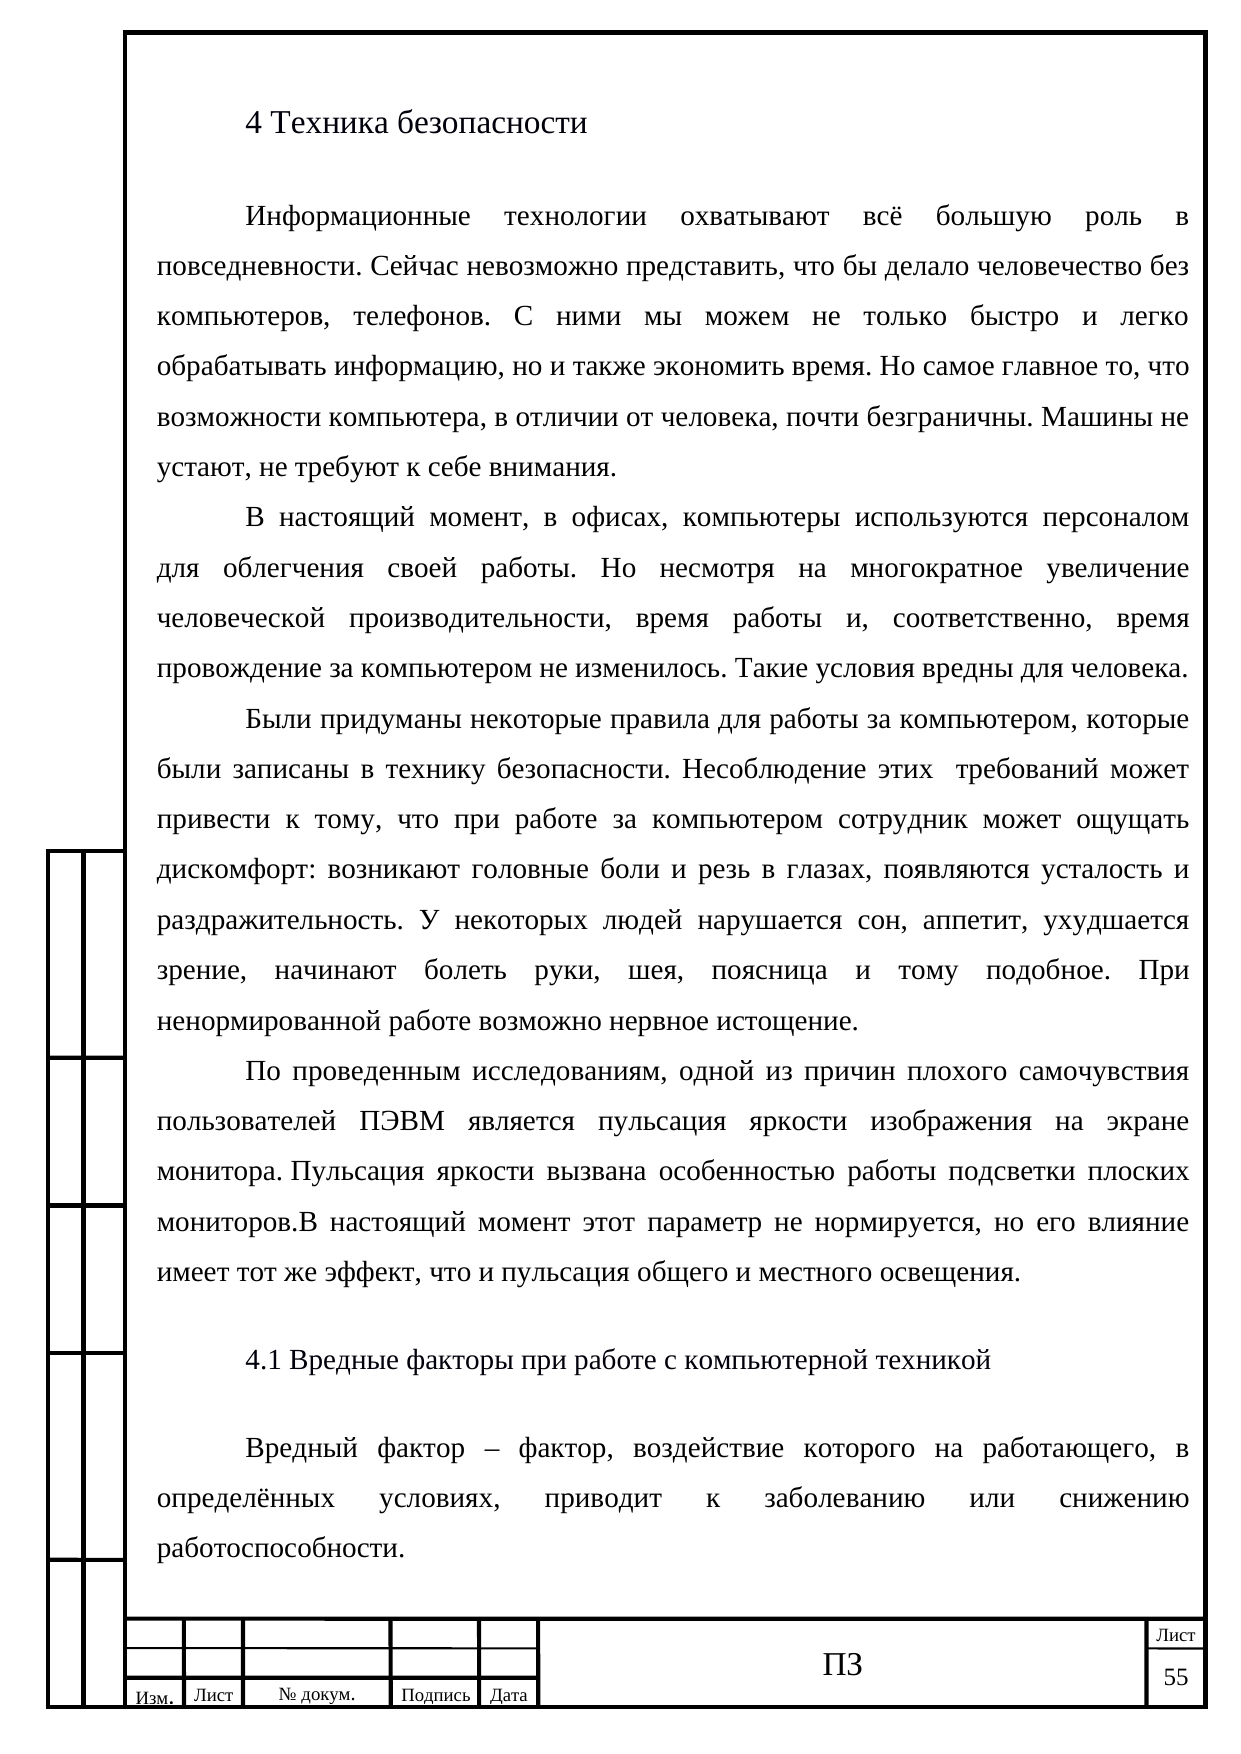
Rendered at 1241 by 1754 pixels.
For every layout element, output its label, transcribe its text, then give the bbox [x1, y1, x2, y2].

text По проведенным исследованиям, одной из причин плохого самочувствия пользователей ПЭВМ является пульсация яркости изображения на экране монитора. Пульсация яркости вызвана особенностью работы подсветки плоских мониторов.В настоящий момент этот параметр не нормируется, но его влияние имеет тот же эффект, что и пульсация общего и местного освещения. [157, 1053, 1190, 1288]
text Были придуманы некоторые правила для работы за компьютером, которые были записаны в технику безопасности. Несоблюдение этих требований может привести к тому, что при работе за компьютером сотрудник может ощущать дискомфорт: возникают головные боли и резь в глазах, появляются усталость и раздражительность. У некоторых людей нарушается сон, аппетит, ухудшается зрение, начинают болеть руки, шея, поясница и тому подобное. При ненормированной работе возможно нервное истощение. [157, 701, 1190, 1036]
text Информационные технологии охватывают всё большую роль в повседневности. Сейчас невозможно представить, что бы делало человечество без компьютеров, телефонов. С ними мы можем не только быстро и легко обрабатывать информацию, но и также экономить время. Но самое главное то, что возможности компьютера, в отличии от человека, почти безграничны. Машины не устают, не требуют к себе внимания. [157, 198, 1190, 483]
text 4.1 Вредные факторы при работе с компьютерной техникой [171, 1342, 1175, 1376]
text Вредный фактор – фактор, воздействие которого на работающего, в определённых условиях, приводит к заболеванию или снижению работоспособности. [157, 1430, 1190, 1564]
text 4 Техника безопасности [171, 103, 1175, 141]
text В настоящий момент, в офисах, компьютеры используются персоналом для облегчения своей работы. Но несмотря на многократное увеличение человеческой производительности, время работы и, соответственно, время провождение за компьютером не изменилось. Такие условия вредны для человека. [157, 499, 1190, 684]
